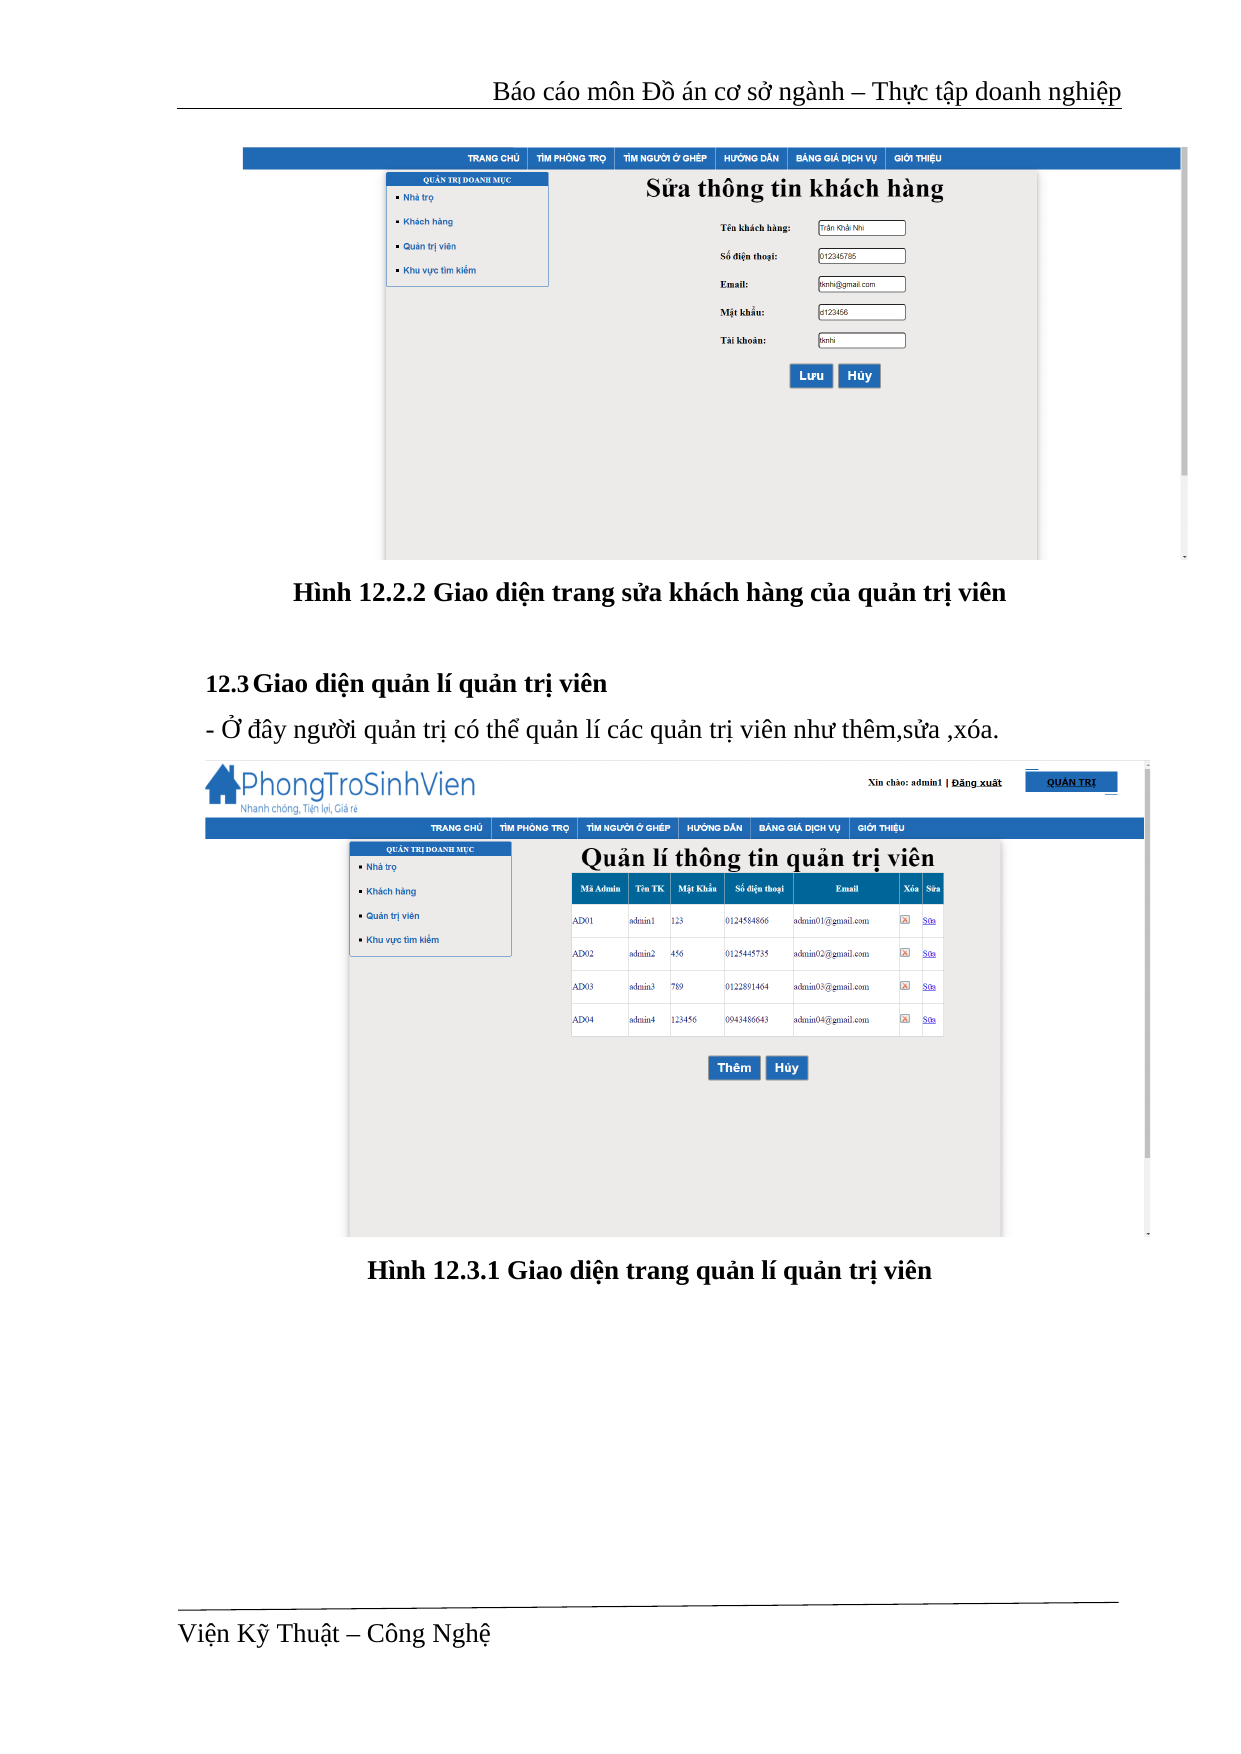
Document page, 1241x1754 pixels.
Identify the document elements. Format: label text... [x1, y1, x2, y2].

picture [242, 147, 1188, 560]
picture [205, 760, 1151, 1237]
text - Ở đây người quản trị có thể quản lí các quản trị viên như thêm,sửa ,xóa. [205, 713, 1122, 744]
text Hình 12.2.2 Giao diện trang sửa khách hàng của quản trị viên [177, 576, 1122, 608]
list Giao diện quản lí quản trị viên [205, 667, 1122, 698]
text Hình 12.3.1 Giao diện trang quản lí quản trị viên [177, 1254, 1122, 1285]
